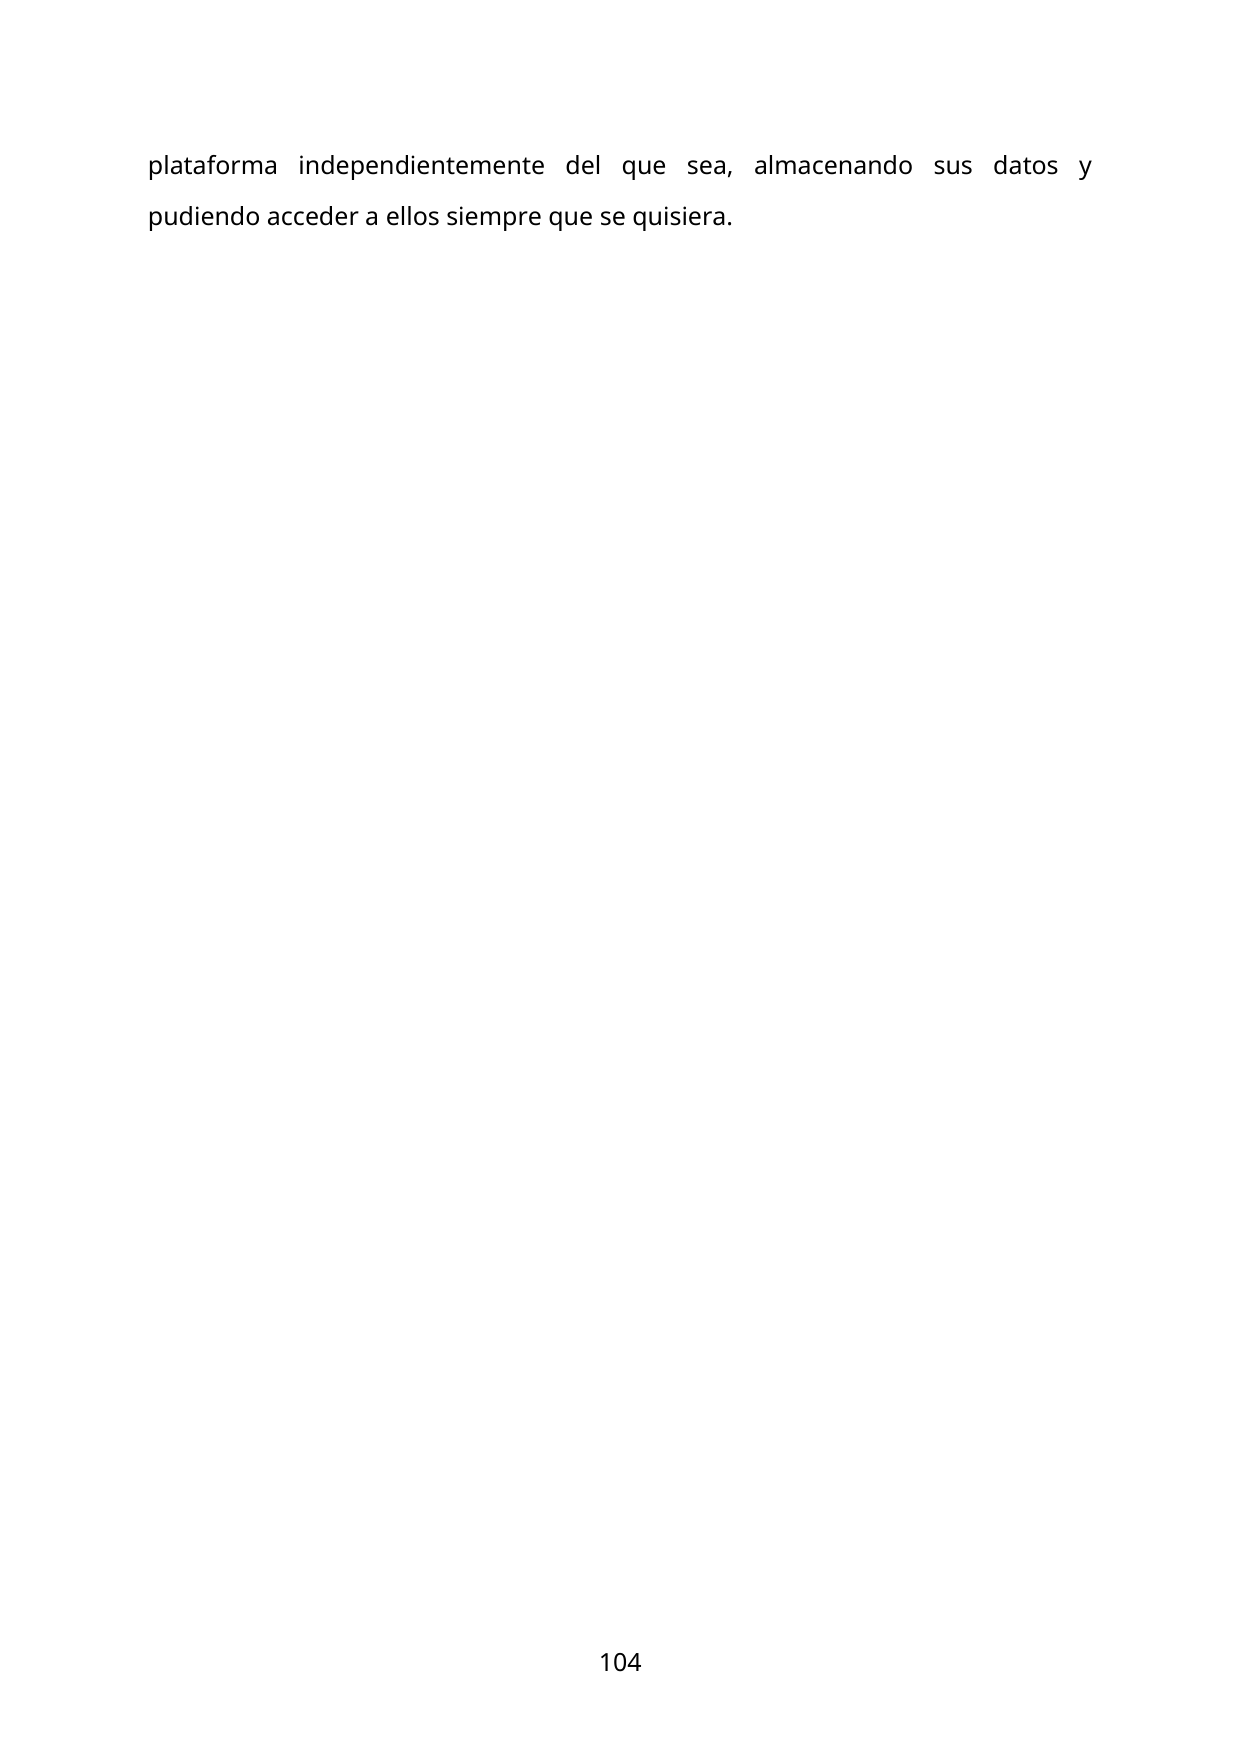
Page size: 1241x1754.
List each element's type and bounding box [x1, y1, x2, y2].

text [148, 148, 1092, 233]
